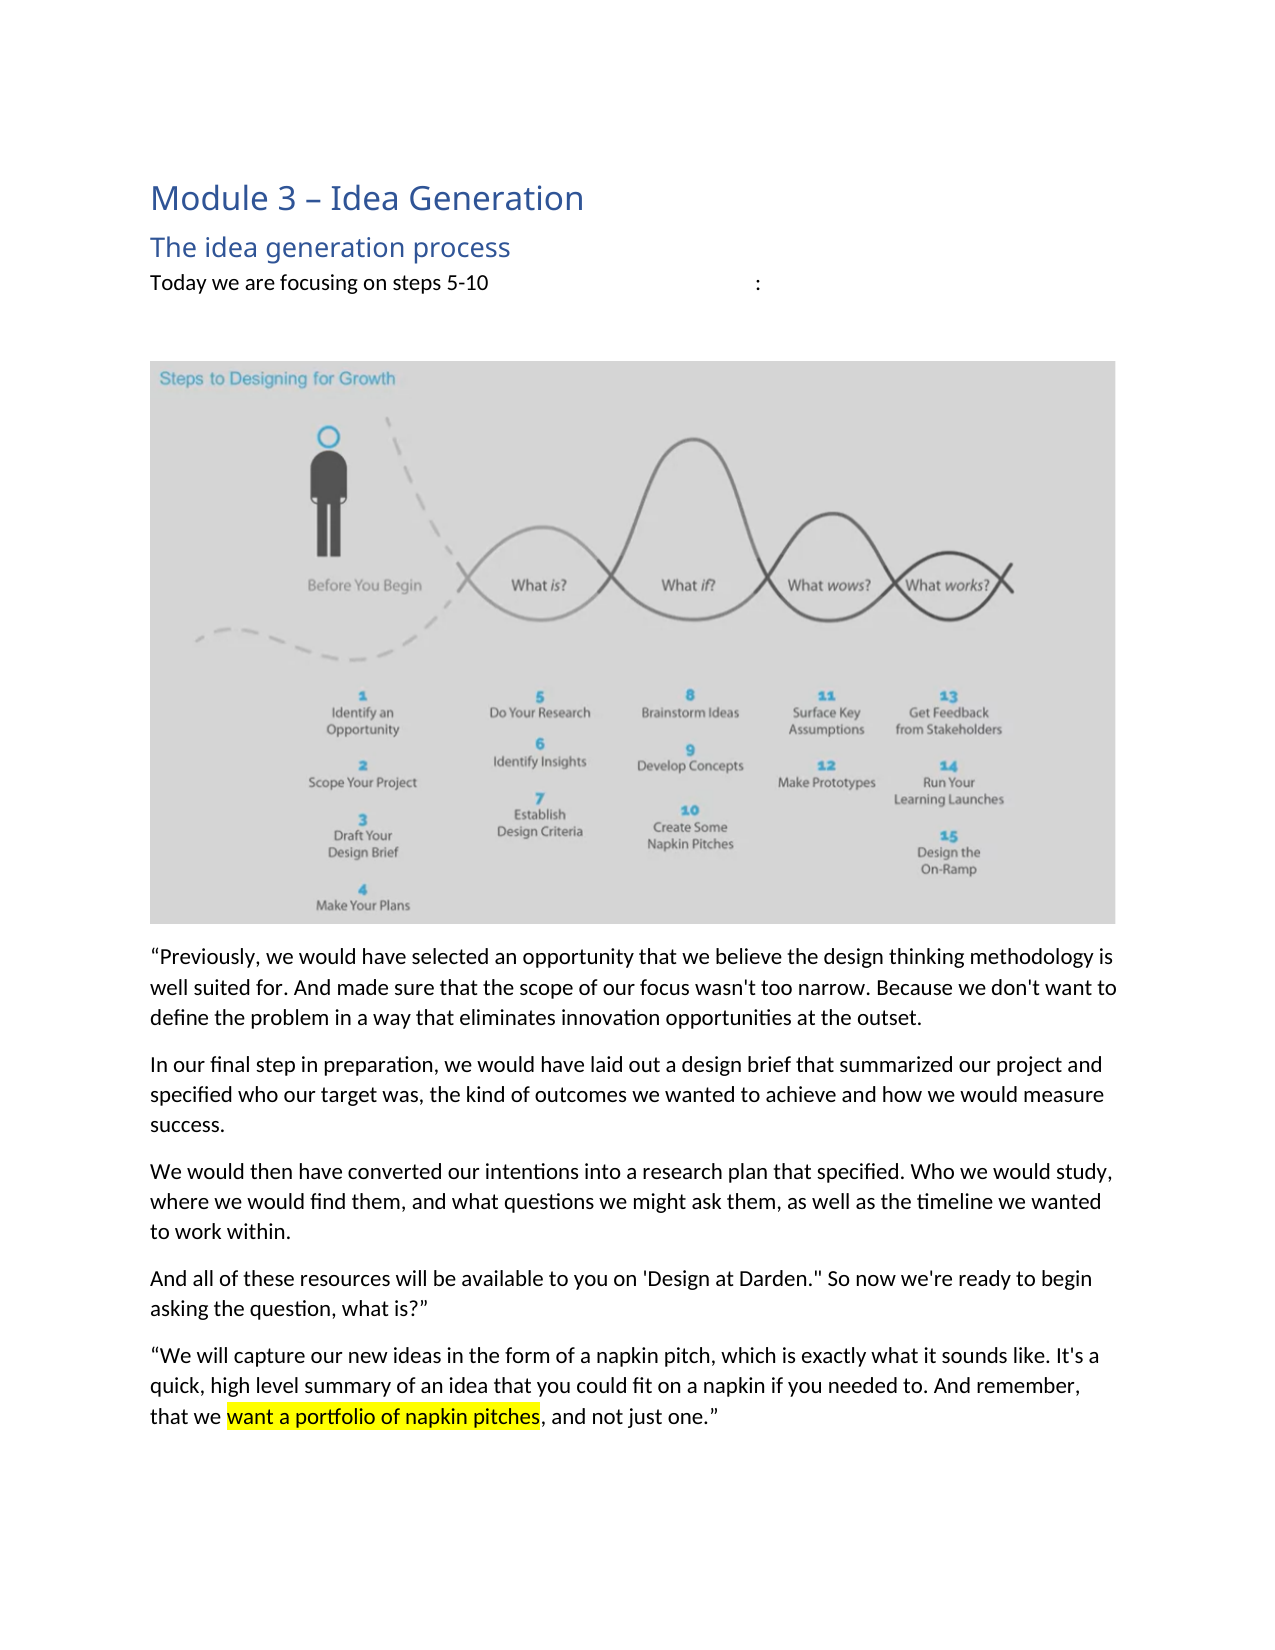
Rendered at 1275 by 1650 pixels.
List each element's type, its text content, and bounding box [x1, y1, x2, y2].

text And all of these resources will be available to you on 'Design at Darden." So now we're ready to begin asking the question, what is?” [150, 1264, 1125, 1323]
text “We will capture our new ideas in the form of a napkin pitch, which is exactly what it sounds like. It's a quick, high level summary of an idea that you could fit on a napkin if you needed to. And remember, that we want a portfolio of napkin pitches, and not just one.” [150, 1341, 1125, 1430]
text “Previously, we would have selected an opportunity that we believe the design thinking methodology is well suited for. And made sure that the scope of our focus wasn't too narrow. Because we don't want to define the problem in a way that eliminates innovation opportunities at the outset. [150, 942, 1125, 1031]
text In our final step in preparation, we would have laid out a design brief that summarized our project and specified who our target was, the kind of outcomes we wanted to achieve and how we would measure success. [150, 1050, 1125, 1138]
subtitle The idea generation process [150, 228, 1125, 265]
subtitle Module 3 – Idea Generation [150, 175, 1125, 220]
text We would then have converted our intentions into a research plan that specified. Who we would study, where we would find them, and what questions we might ask them, as well as the timeline we wanted to work within. [150, 1157, 1125, 1246]
picture [150, 361, 1116, 924]
text Today we are focusing on steps 5-10 : [150, 268, 1125, 296]
